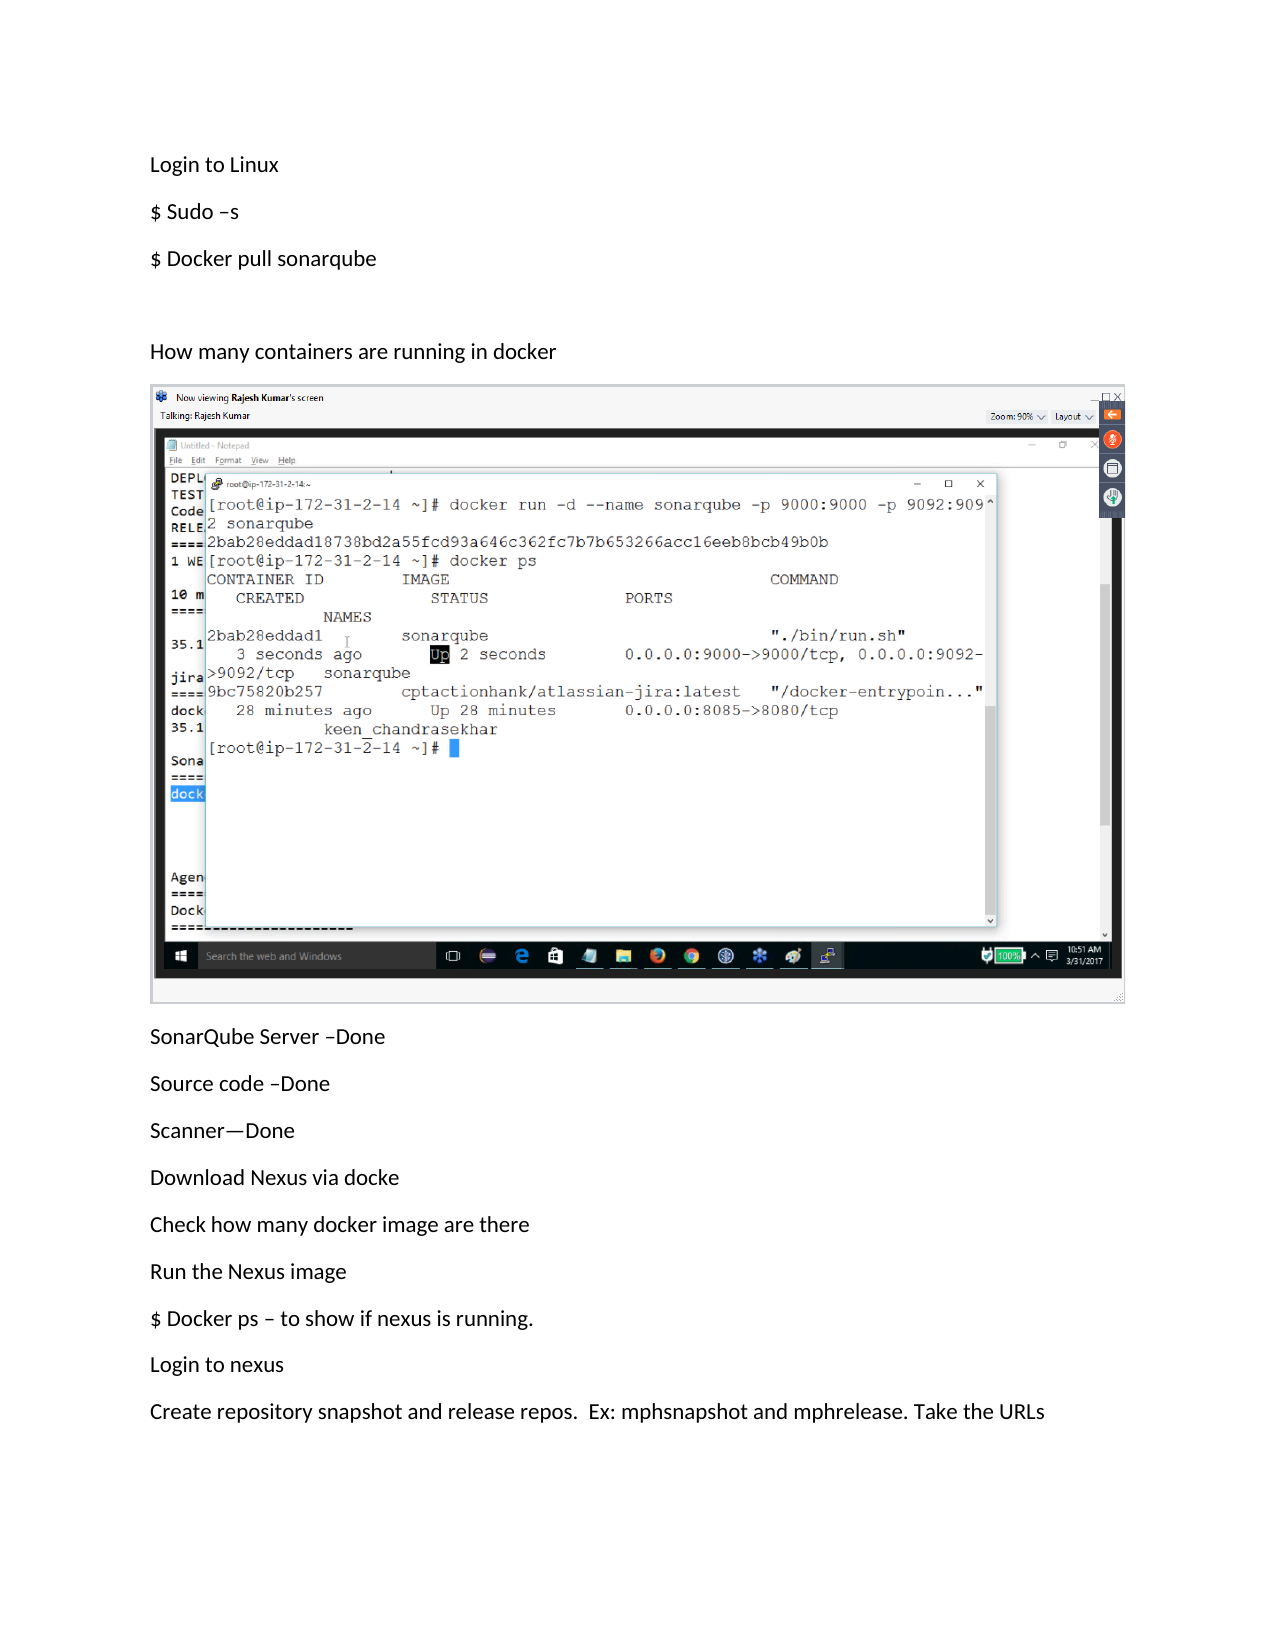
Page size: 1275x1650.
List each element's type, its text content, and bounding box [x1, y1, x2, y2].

text $ Docker ps – to show if nexus is running. [150, 1304, 1125, 1332]
text Source code –Done [150, 1069, 1125, 1097]
text Login to nexus [150, 1351, 1125, 1379]
text Download Nexus via docke [150, 1163, 1125, 1191]
text How many containers are running in docker [150, 337, 1125, 366]
text Create repository snapshot and release repos. Ex: mphsnapshot and mphrelease. Take the URLs [150, 1397, 1125, 1426]
text $ Docker pull sonarqube [150, 244, 1125, 272]
text Check how many docker image are there [150, 1210, 1125, 1238]
text Login to Linux [150, 150, 1125, 178]
text SonarQube Server –Done [150, 1022, 1125, 1051]
text $ Sudo –s [150, 197, 1125, 225]
picture [150, 384, 1125, 1004]
text Scanner—Done [150, 1116, 1125, 1144]
text Run the Nexus image [150, 1257, 1125, 1285]
